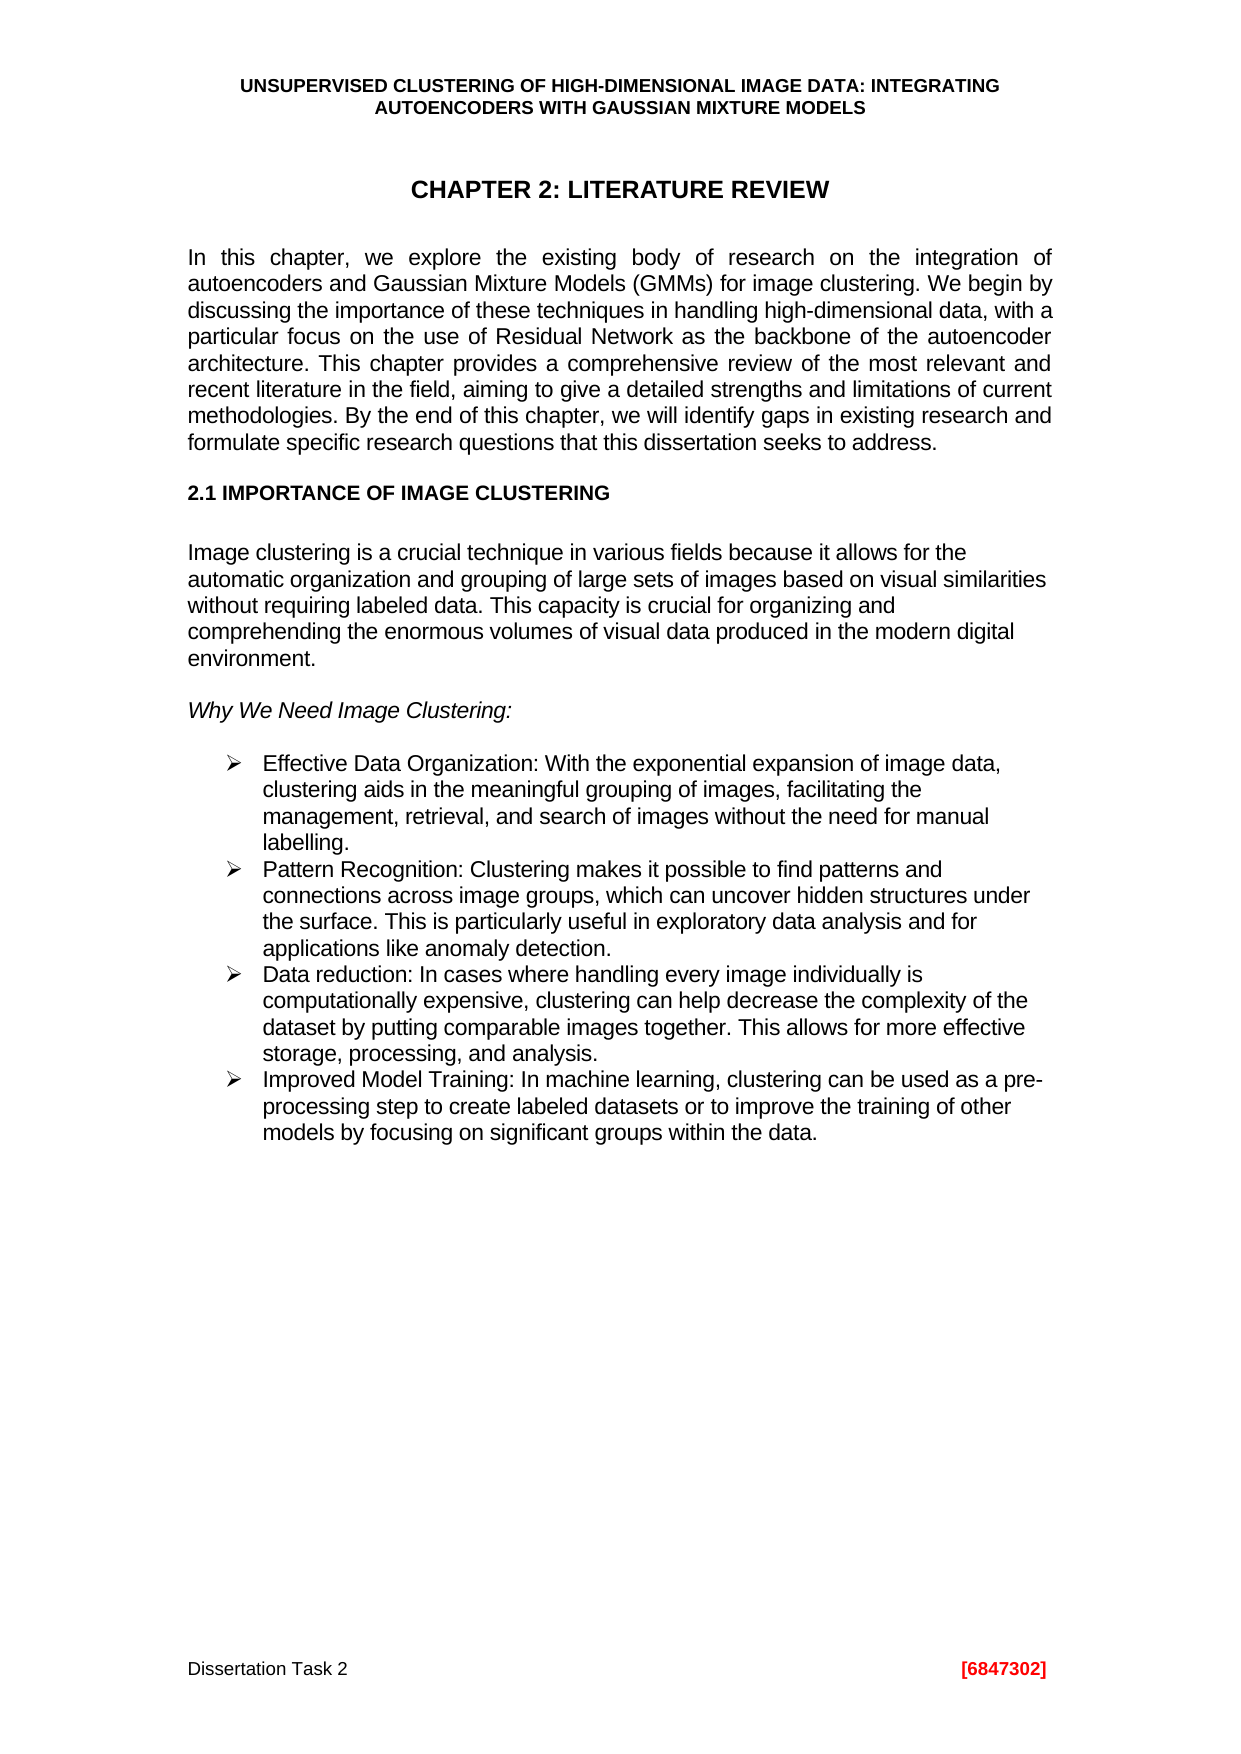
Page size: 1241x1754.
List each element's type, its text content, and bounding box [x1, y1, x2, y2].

subtitle 2.1 Importance of image clusterinG [187, 481, 1053, 505]
list Improved Model Training: In machine learning, clustering can be used as a pre-processing step to create labeled datasets or to improve the training of other models by focusing on significant groups within the data. [225, 1066, 1053, 1145]
list Effective Data Organization: With the exponential expansion of image data, clustering aids in the meaningful grouping of images, facilitating the management, retrieval, and search of images without the need for manual labelling. [225, 750, 1053, 856]
list Data reduction: In cases where handling every image individually is computationally expensive, clustering can help decrease the complexity of the dataset by putting comparable images together. This allows for more effective storage, processing, and analysis. [225, 961, 1053, 1066]
text Why We Need Image Clustering: [187, 697, 1053, 724]
text In this chapter, we explore the existing body of research on the integration of autoencoders and Gaussian Mixture Models (GMMs) for image clustering. We begin by discussing the importance of these techniques in handling high-dimensional data, with a particular focus on the use of Residual Network as the backbone of the autoencoder architecture. This chapter provides a comprehensive review of the most relevant and recent literature in the field, aiming to give a detailed strengths and limitations of current methodologies. By the end of this chapter, we will identify gaps in existing research and formulate specific research questions that this dissertation seeks to address. [187, 244, 1053, 455]
subtitle CHAPTER 2: LITERATURE REVIEW [187, 175, 1053, 204]
text Image clustering is a crucial technique in various fields because it allows for the automatic organization and grouping of large sets of images based on visual similarities without requiring labeled data. This capacity is crucial for organizing and comprehending the enormous volumes of visual data produced in the modern digital environment. [187, 539, 1053, 671]
list Pattern Recognition: Clustering makes it possible to find patterns and connections across image groups, which can uncover hidden structures under the surface. This is particularly useful in exploratory data analysis and for applications like anomaly detection. [225, 856, 1053, 961]
